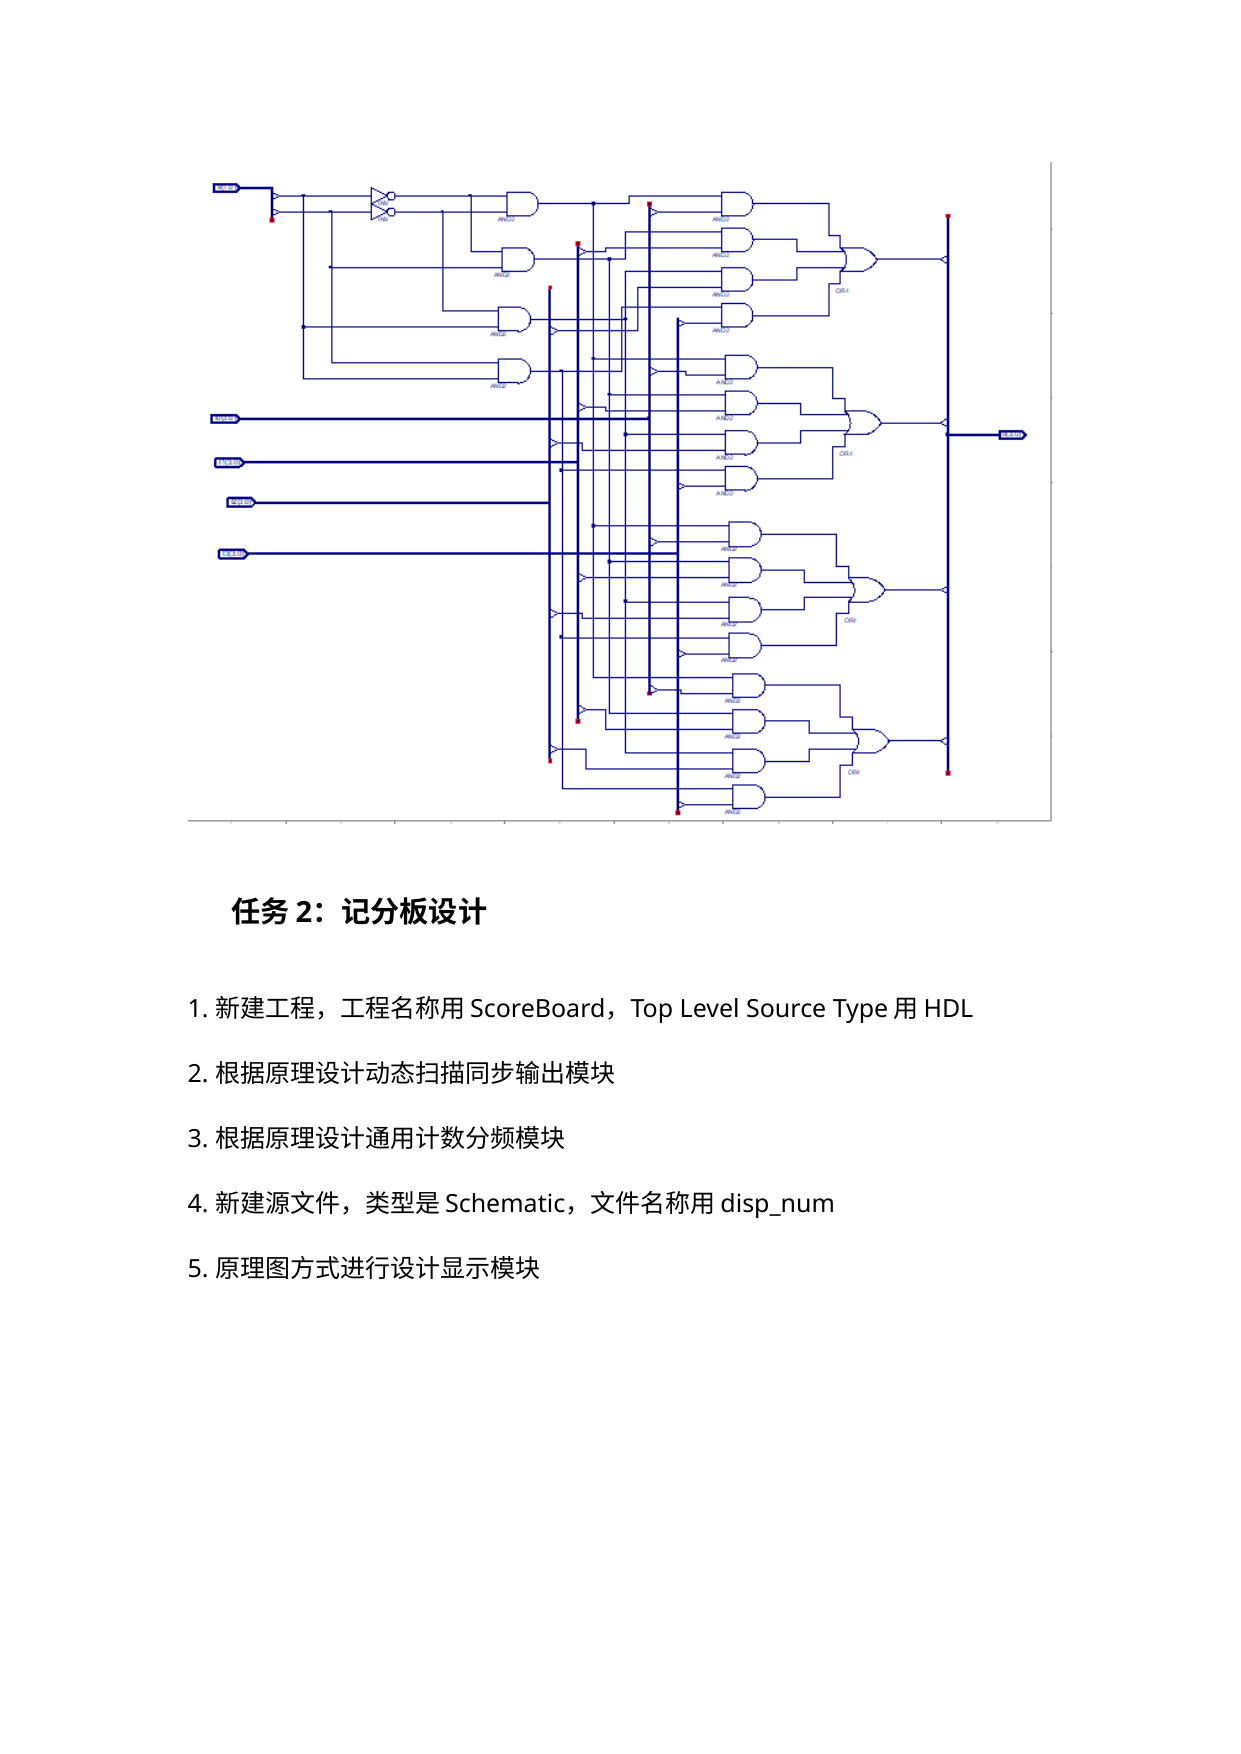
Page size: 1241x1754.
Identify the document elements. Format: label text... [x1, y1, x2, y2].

text 1. 新建工程，工程名称用ScoreBoard，Top Level Source Type用HDL [187, 974, 1053, 1039]
text 任务2：记分板设计 [187, 877, 1053, 942]
picture [187, 162, 1053, 824]
text 3. 根据原理设计通用计数分频模块 [187, 1104, 1053, 1169]
text 4. 新建源文件，类型是Schematic，文件名称用disp_num [187, 1169, 1053, 1234]
text 5. 原理图方式进行设计显示模块 [187, 1234, 1053, 1299]
text 2. 根据原理设计动态扫描同步输出模块 [187, 1039, 1053, 1104]
